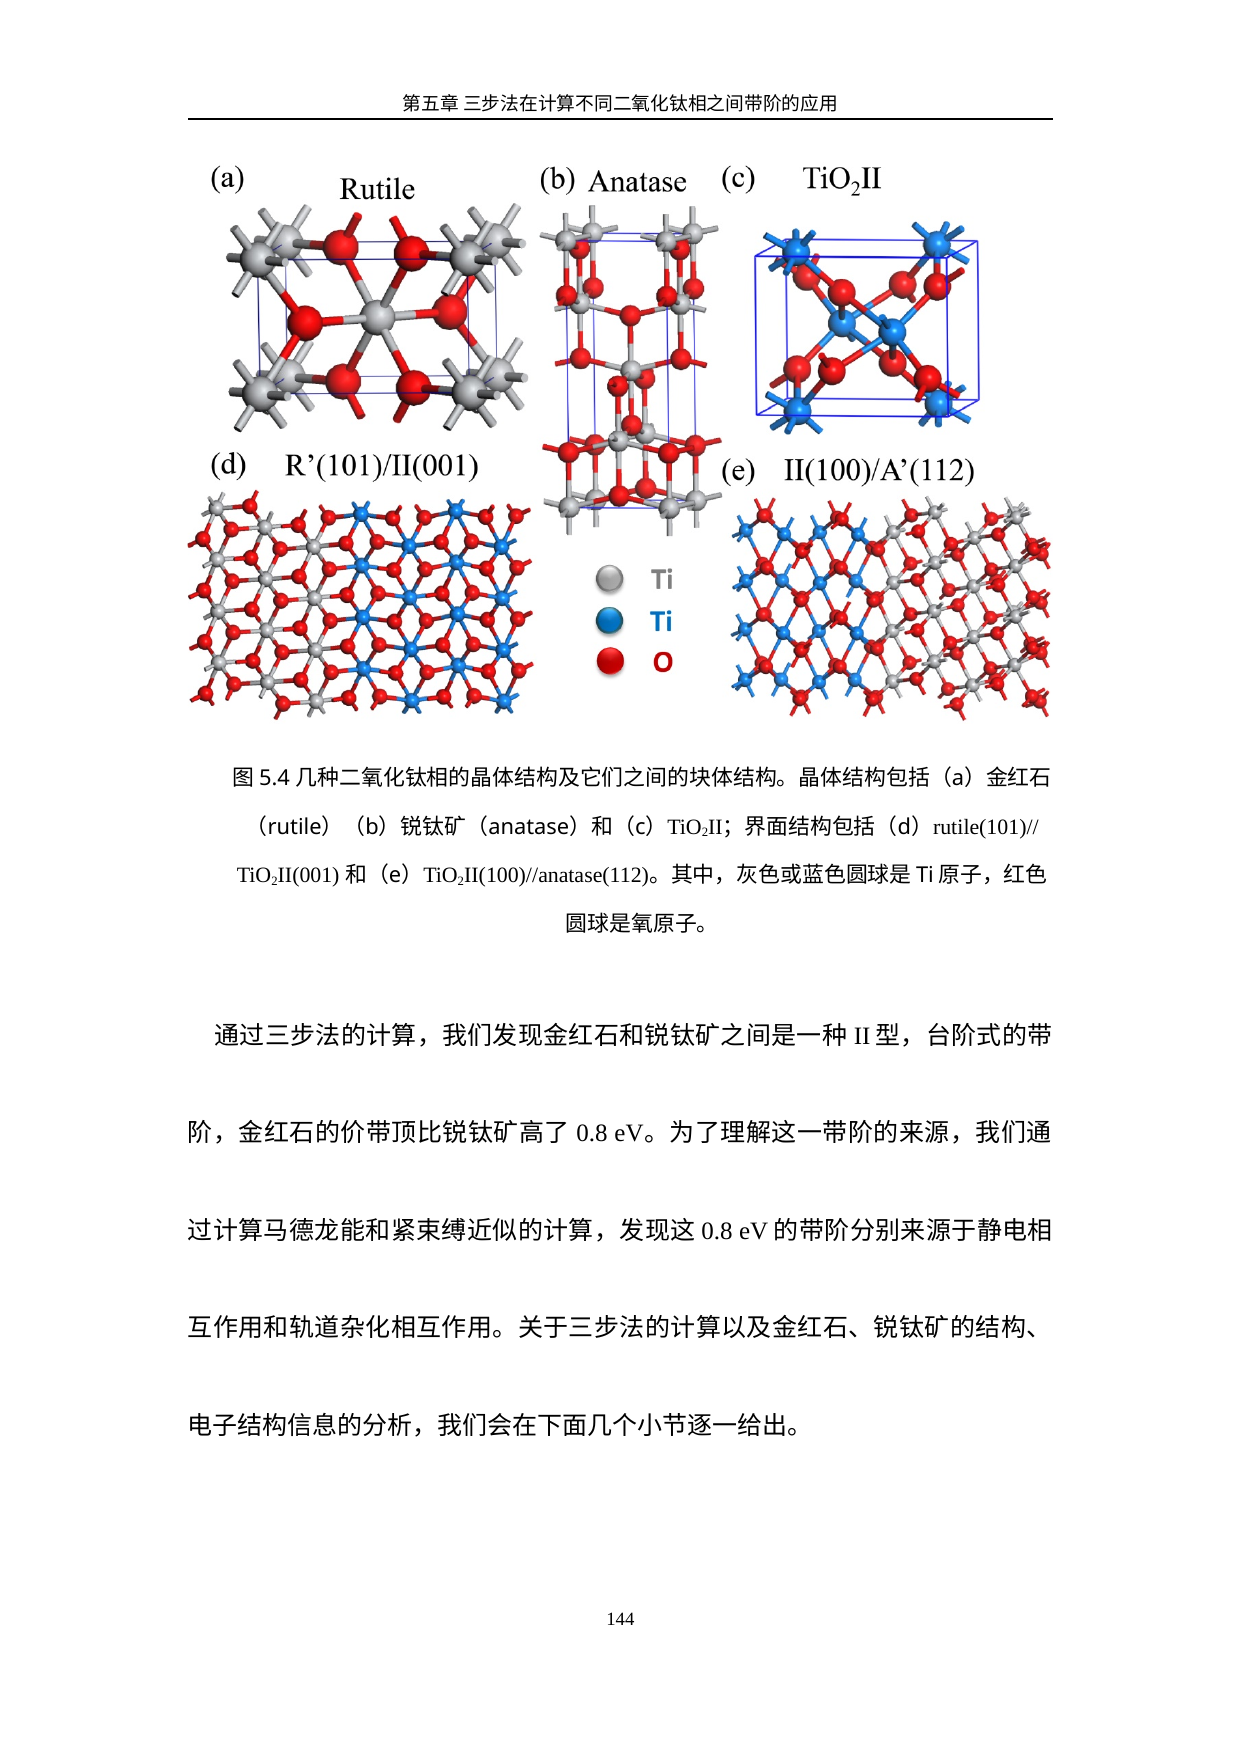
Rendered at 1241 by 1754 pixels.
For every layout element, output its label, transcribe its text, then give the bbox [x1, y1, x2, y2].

text 图5.4 几种二氧化钛相的晶体结构及它们之间的块体结构。晶体结构包括（a）金红石（rutile）（b）锐钛矿（anatase）和（c）TiO2II；界面结构包括（d）rutile(101)//TiO2II(001) 和（e）TiO2II(100)//anatase(112)。其中，灰色或蓝色圆球是Ti原子，红色圆球是氧原子。 [231, 759, 1053, 938]
text 通过三步法的计算，我们发现金红石和锐钛矿之间是一种II型，台阶式的带阶，金红石的价带顶比锐钛矿高了0.8 eV。为了理解这一带阶的来源，我们通过计算马德龙能和紧束缚近似的计算，发现这0.8 eV的带阶分别来源于静电相互作用和轨道杂化相互作用。关于三步法的计算以及金红石、锐钛矿的结构、电子结构信息的分析，我们会在下面几个小节逐一给出。 [187, 1001, 1053, 1456]
picture [187, 162, 1053, 724]
